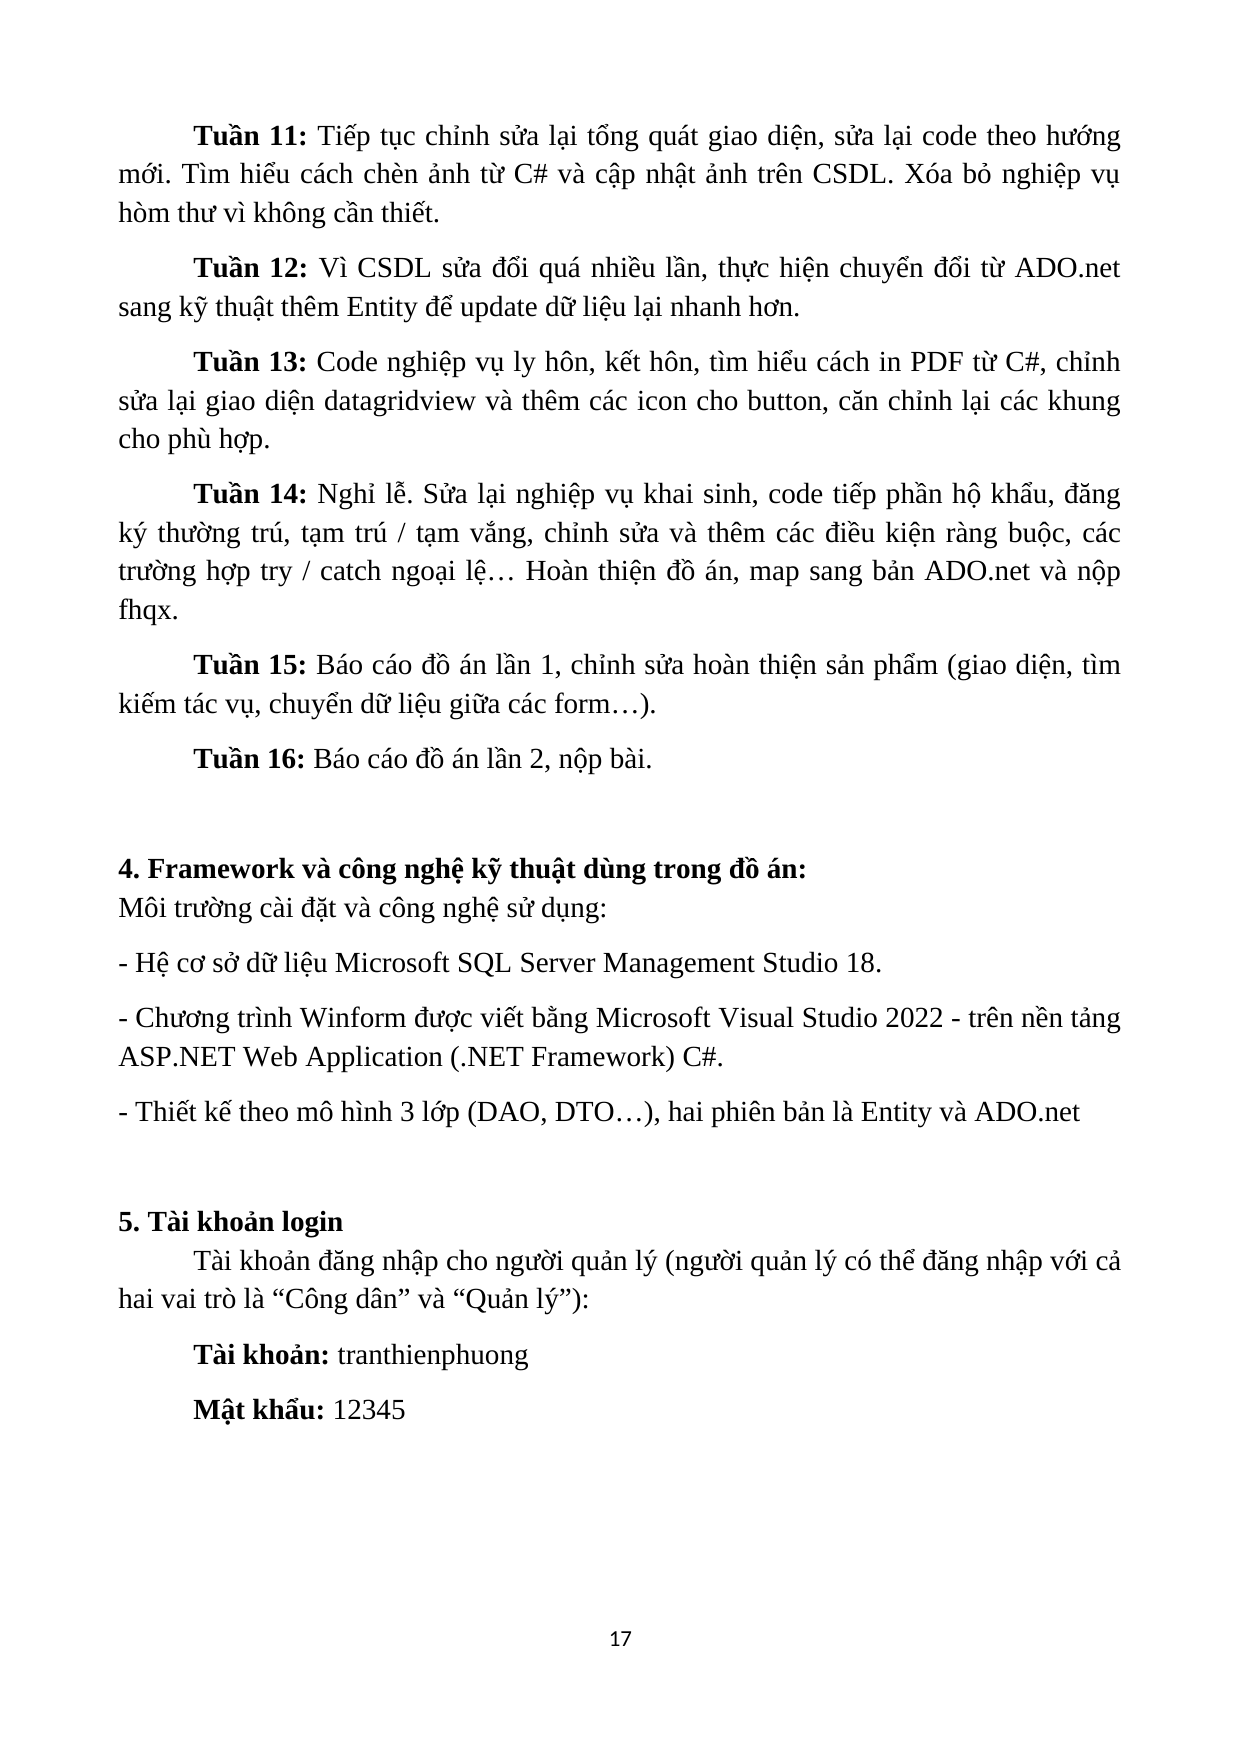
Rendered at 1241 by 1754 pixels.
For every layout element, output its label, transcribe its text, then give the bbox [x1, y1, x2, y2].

subtitle 4. Framework và công nghệ kỹ thuật dùng trong đồ án: [118, 851, 1122, 885]
text - Chương trình Winform được viết bằng Microsoft Visual Studio 2022 - trên nền tảng ASP.NET Web Application (.NET Framework) C#. [118, 1000, 1122, 1072]
text - Thiết kế theo mô hình 3 lớp (DAO, DTO…), hai phiên bản là Entity và ADO.net [118, 1094, 1122, 1128]
subtitle 5. Tài khoản login [118, 1204, 1122, 1238]
text - Hệ cơ sở dữ liệu Microsoft SQL Server Management Studio 18. [118, 945, 1122, 979]
text Tuần 12: Vì CSDL sửa đổi quá nhiều lần, thực hiện chuyển đổi từ ADO.net sang kỹ thuật thêm Entity để update dữ liệu lại nhanh hơn. [118, 250, 1122, 322]
text Tài khoản: tranthienphuong [193, 1337, 1122, 1370]
text Tuần 16: Báo cáo đồ án lần 2, nộp bài. [118, 741, 1122, 774]
text Tuần 11: Tiếp tục chỉnh sửa lại tổng quát giao diện, sửa lại code theo hướng mới. Tìm hiểu cách chèn ảnh từ C# và cập nhật ảnh trên CSDL. Xóa bỏ nghiệp vụ hòm thư vì không cần thiết. [118, 118, 1122, 229]
text Mật khẩu: 12345 [193, 1392, 1122, 1426]
text Tài khoản đăng nhập cho người quản lý (người quản lý có thể đăng nhập với cả hai vai trò là “Công dân” và “Quản lý”): [118, 1243, 1122, 1315]
text Tuần 13: Code nghiệp vụ ly hôn, kết hôn, tìm hiểu cách in PDF từ C#, chỉnh sửa lại giao diện datagridview và thêm các icon cho button, căn chỉnh lại các khung cho phù hợp. [118, 344, 1122, 455]
text Tuần 14: Nghỉ lễ. Sửa lại nghiệp vụ khai sinh, code tiếp phần hộ khẩu, đăng ký thường trú, tạm trú / tạm vắng, chỉnh sửa và thêm các điều kiện ràng buộc, các trường hợp try / catch ngoại lệ… Hoàn thiện đồ án, map sang bản ADO.net và nộp fhqx. [118, 476, 1122, 626]
text Môi trường cài đặt và công nghệ sử dụng: [118, 890, 1122, 923]
text Tuần 15: Báo cáo đồ án lần 1, chỉnh sửa hoàn thiện sản phẩm (giao diện, tìm kiếm tác vụ, chuyển dữ liệu giữa các form…). [118, 647, 1122, 719]
